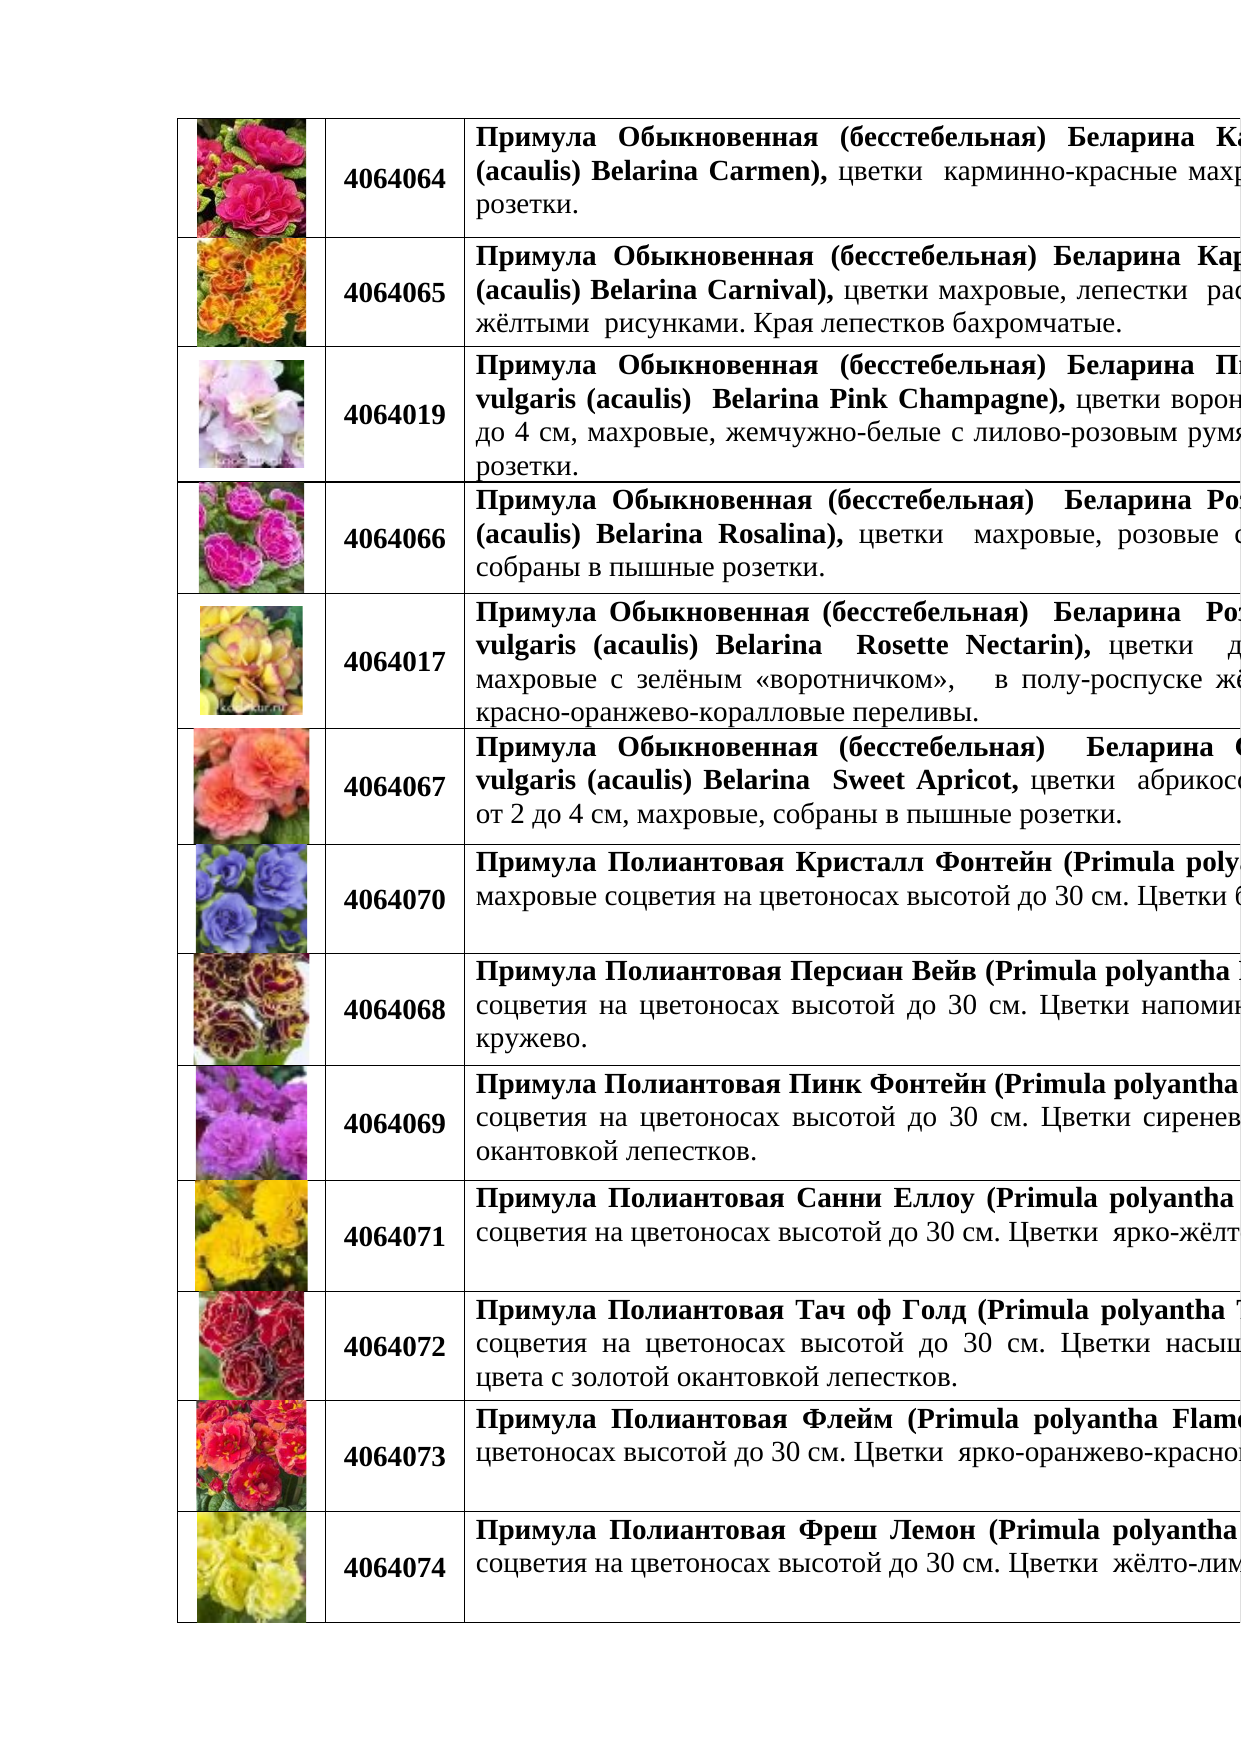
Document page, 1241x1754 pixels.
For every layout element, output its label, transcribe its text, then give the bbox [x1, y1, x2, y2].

table_cell [308, 845, 325, 952]
table_cell [178, 729, 193, 843]
table_cell Примула Полиантовая Пинк Фонтейн (Primula polyantha Pink Fountain), махровые соцветия на цветоносах высотой до 30 см. Цветки сиренево-розовые с лёгкой белой окантовкой лепестков. [465, 1066, 1240, 1179]
table_cell [178, 845, 195, 952]
table_cell [305, 1292, 325, 1400]
table_cell 4064072 [326, 1292, 464, 1400]
table_cell [178, 483, 198, 593]
table_cell [178, 1066, 195, 1179]
table_cell [305, 483, 325, 593]
table_cell [307, 1401, 325, 1511]
table_cell Примула Полиантовая Фреш Лемон (Primula polyantha Fresh Lemon), махровые соцветия на цветоносах высотой до 30 см. Цветки жёлто-лимонного цвета. [465, 1512, 1240, 1622]
table_cell Примула Обыкновенная (бесстебельная) Беларина Свит Априкот (Primula vulgaris (acaulis) Belarina Sweet Apricot, цветки абрикосово-оранжевые диаметром от 2 до 4 см, махровые, собраны в пышные розетки. [465, 729, 1240, 843]
table_cell 4064069 [326, 1066, 464, 1179]
table_cell 4064071 [326, 1181, 464, 1291]
table_cell 4064064 [326, 119, 464, 237]
table_cell 4064017 [326, 594, 464, 728]
table_cell [178, 238, 197, 346]
table_cell [178, 594, 325, 728]
table_cell 4064070 [326, 845, 464, 952]
table_cell 4064068 [326, 954, 464, 1065]
table_cell Примула Полиантовая Флейм (Primula polyantha Flame), махровые соцветия на цветоносах высотой до 30 см. Цветки ярко-оранжево-красного цвета. [465, 1401, 1240, 1511]
picture [195, 1066, 308, 1511]
picture [198, 360, 305, 468]
table_cell Примула Обыкновенная (бесстебельная) Беларина Кармен (Primula vulgaris (acaulis) Belarina Carmen), цветки карминно-красные махровые, собраны в пышные розетки. [465, 119, 1240, 237]
picture [200, 606, 303, 715]
table_cell Примула Обыкновенная (бесстебельная) Беларина Карнавал (Primula vulgaris (acaulis) Belarina Carnival), цветки махровые, лепестки расписаны красно-оранжево-жёлтыми рисунками. Края лепестков бахромчатые. [465, 238, 1240, 346]
table_cell 4064065 [326, 238, 464, 346]
table_cell [178, 1512, 197, 1622]
table_cell Примула Полиантовая Тач оф Голд (Primula polyantha Touch of Gold), махровые соцветия на цветоносах высотой до 30 см. Цветки насыщенного красно-бордового цвета с золотой окантовкой лепестков. [465, 1292, 1240, 1400]
table_cell 4064066 [326, 483, 464, 593]
table_cell 4064073 [326, 1401, 464, 1511]
table_cell [178, 1181, 195, 1291]
table_cell [178, 1401, 196, 1511]
table_cell Примула Полиантовая Санни Еллоу (Primula polyantha Sunny Yellow), махровые соцветия на цветоносах высотой до 30 см. Цветки ярко-жёлтого цвета. [465, 1181, 1240, 1291]
table_cell [307, 119, 325, 237]
picture [198, 482, 305, 593]
table_cell [178, 954, 193, 1065]
table_cell [178, 119, 197, 237]
table_cell [307, 1512, 325, 1622]
table_cell [178, 1292, 198, 1400]
table_cell [178, 347, 325, 481]
table_cell 4064067 [326, 729, 464, 843]
table_cell Примула Обыкновенная (бесстебельная) Беларина Розетте Нектарин (Primula vulgaris (acaulis) Belarina Rosette Nectarin), цветки диаметром от 2 до 4 см, махровые с зелёным «воротничком», в полу-роспуске жёлтые, затем проявляются красно-оранжево-коралловые переливы. [465, 594, 1240, 728]
table_cell 4064074 [326, 1512, 464, 1622]
table_cell Примула Полиантовая Персиан Вейв (Primula polyantha Persian Weave), махровые соцветия на цветоносах высотой до 30 см. Цветки напоминают красное с позолотой кружево. [465, 954, 1240, 1065]
table_cell 4064019 [326, 347, 464, 481]
table_cell Примула Обыкновенная (бесстебельная) Беларина Пинк Шампань (Primula vulgaris (acaulis) Belarina Pink Champagne), цветки воронковидные диаметром от 2 до 4 см, махровые, жемчужно-белые с лилово-розовым румянцем, собраны в пышные розетки. [465, 347, 1240, 481]
picture [197, 1512, 307, 1623]
table_cell Примула Полиантовая Кристалл Фонтейн (Primula polyantha Chrystal Fountain), махровые соцветия на цветоносах высотой до 30 см. Цветки бело-сине-фиолетовые. [465, 845, 1240, 952]
table_cell [310, 729, 325, 843]
table_cell [307, 238, 325, 346]
picture [197, 119, 307, 347]
table_cell [310, 954, 325, 1065]
table_cell [308, 1181, 325, 1291]
table_cell [308, 1066, 325, 1179]
picture [193, 728, 310, 1065]
table_cell Примула Обыкновенная (бесстебельная) Беларина Розалина (Primula vulgaris (acaulis) Belarina Rosalina), цветки махровые, розовые с изящной белой каймой, собраны в пышные розетки. [465, 483, 1240, 593]
